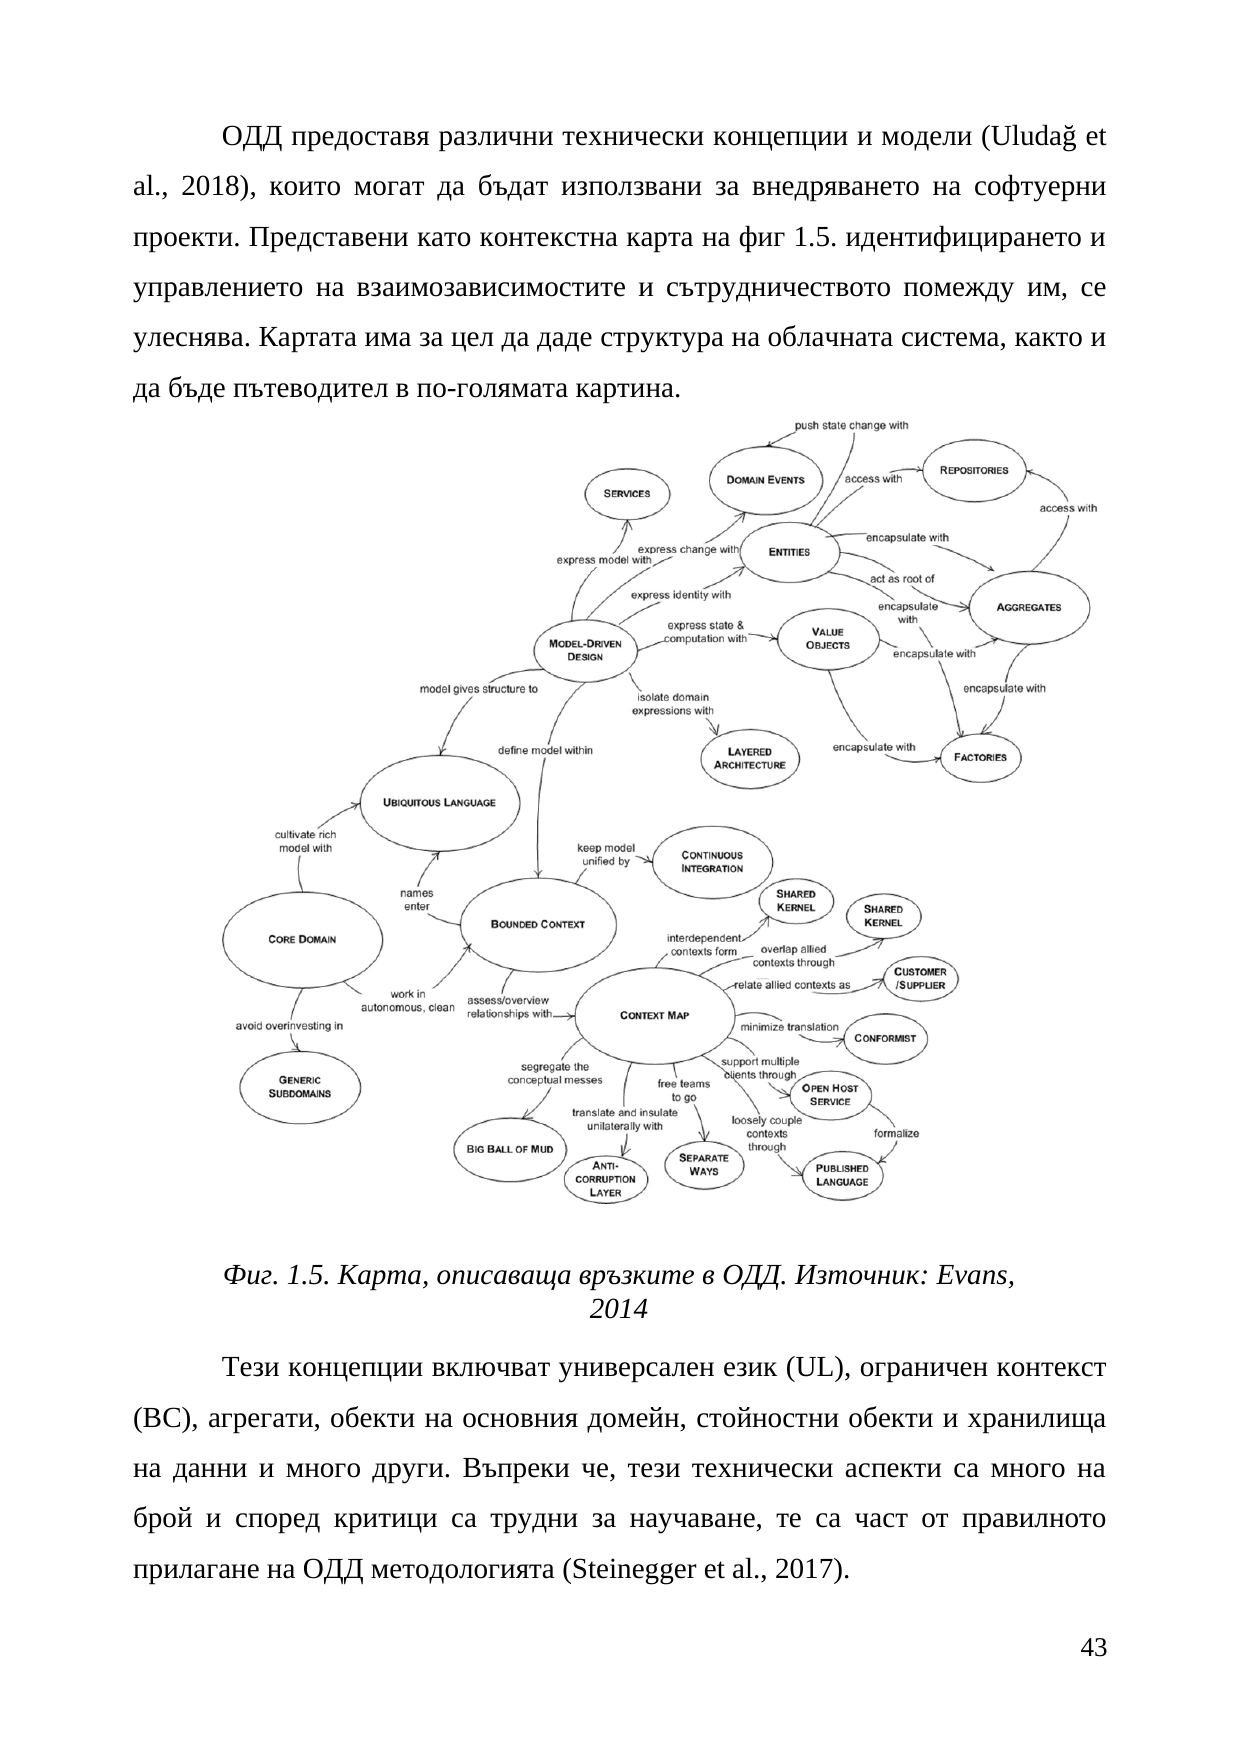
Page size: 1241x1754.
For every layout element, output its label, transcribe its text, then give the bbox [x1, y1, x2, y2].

title Фиг. 1.5. Карта, описаваща връзките в ОДД. Източник: Evans, 2014 [192, 1257, 1048, 1324]
text ОДД предоставя различни технически концепции и модели (Uludağ et al., 2018), които могат да бъдат използвани за внедряването на софтуерни проекти. Представени като контекстна карта на фиг 1.5. идентифицирането и управлението на взаимозависимостите и сътрудничеството помежду им, се улеснява. Картата има за цел да даде структура на облачната система, както и да бъде пътеводител в по-голямата картина. [133, 118, 1107, 403]
picture [221, 420, 1112, 1216]
text Тези концепции включват универсален език (UL), ограничен контекст (BC), агрегати, обекти на основния домейн, стойностни обекти и хранилища на данни и много други. Въпреки че, тези технически аспекти са много на брой и според критици са трудни за научаване, те са част от правилното прилагане на ОДД методологията (Steinegger et al., 2017). [133, 1349, 1107, 1584]
